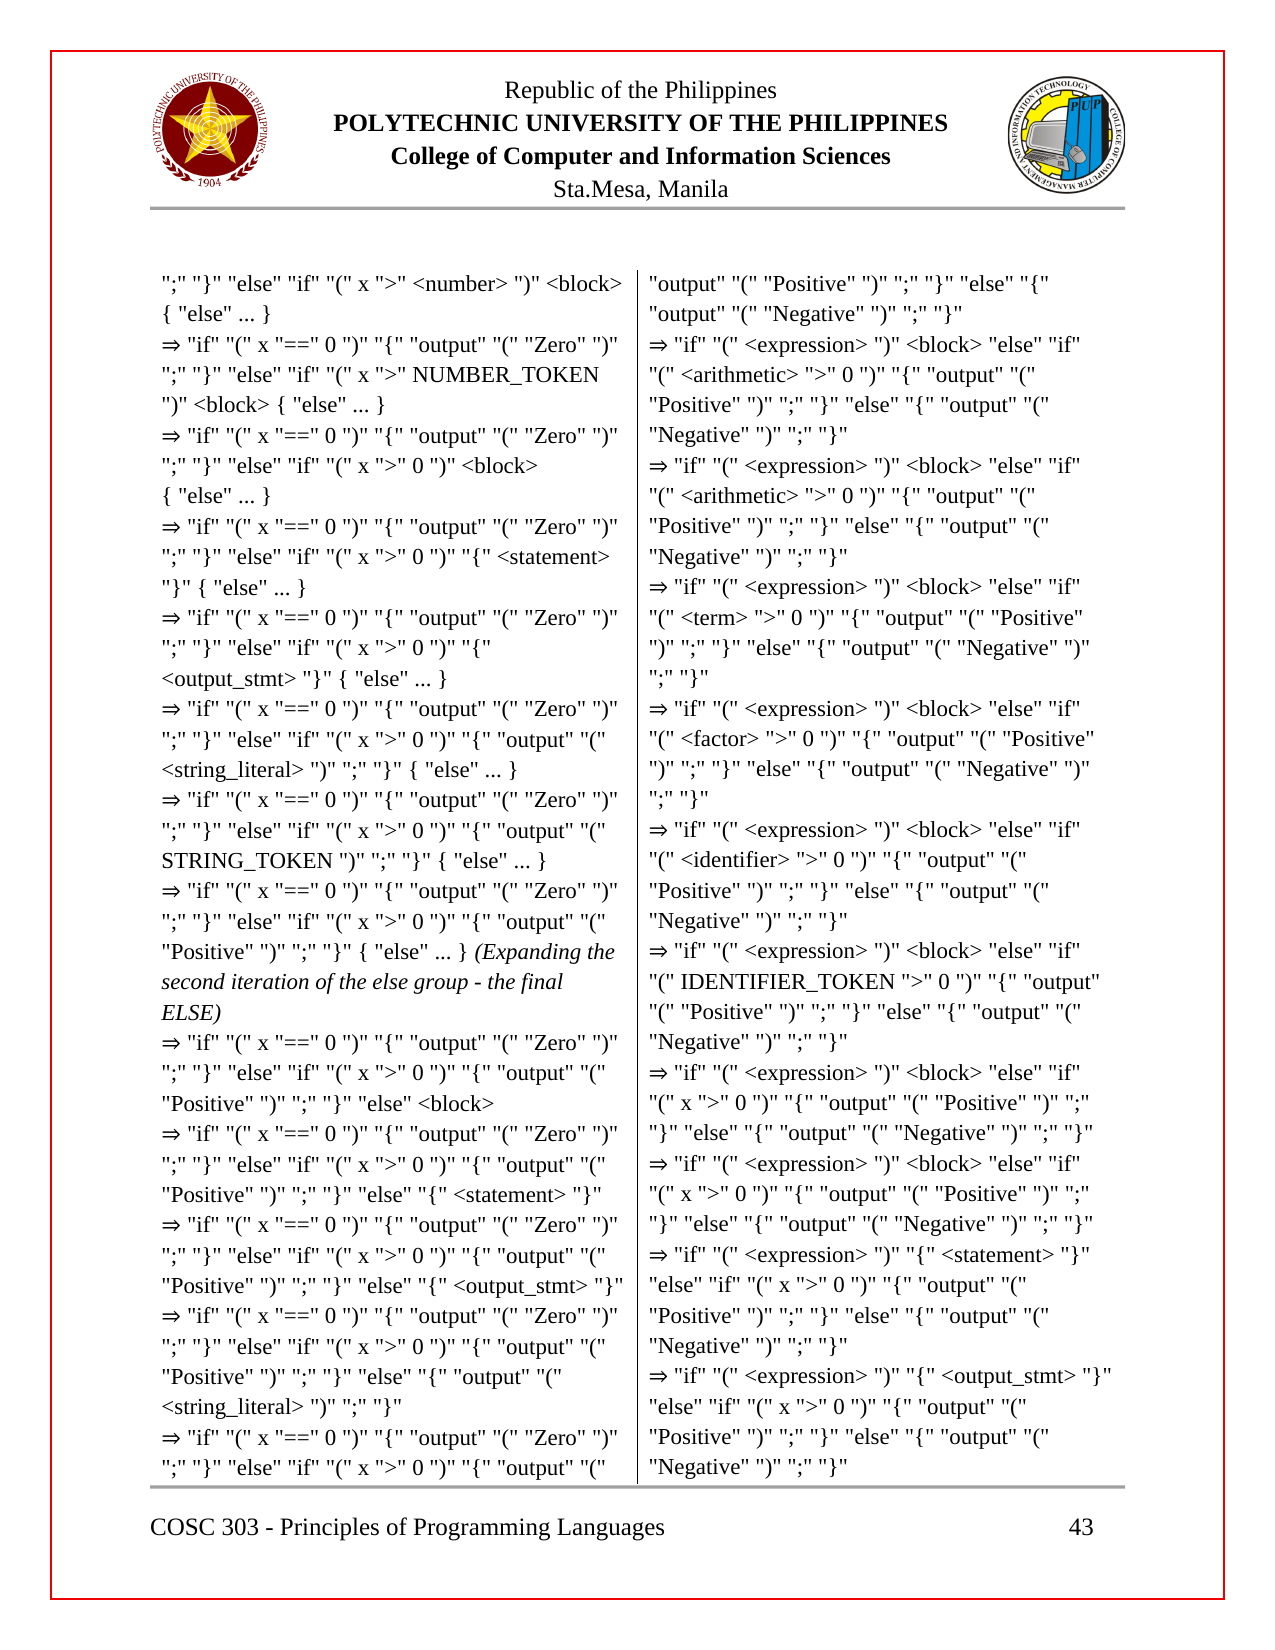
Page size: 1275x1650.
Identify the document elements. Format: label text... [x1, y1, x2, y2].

picture [150, 71, 268, 189]
picture [1007, 76, 1125, 194]
